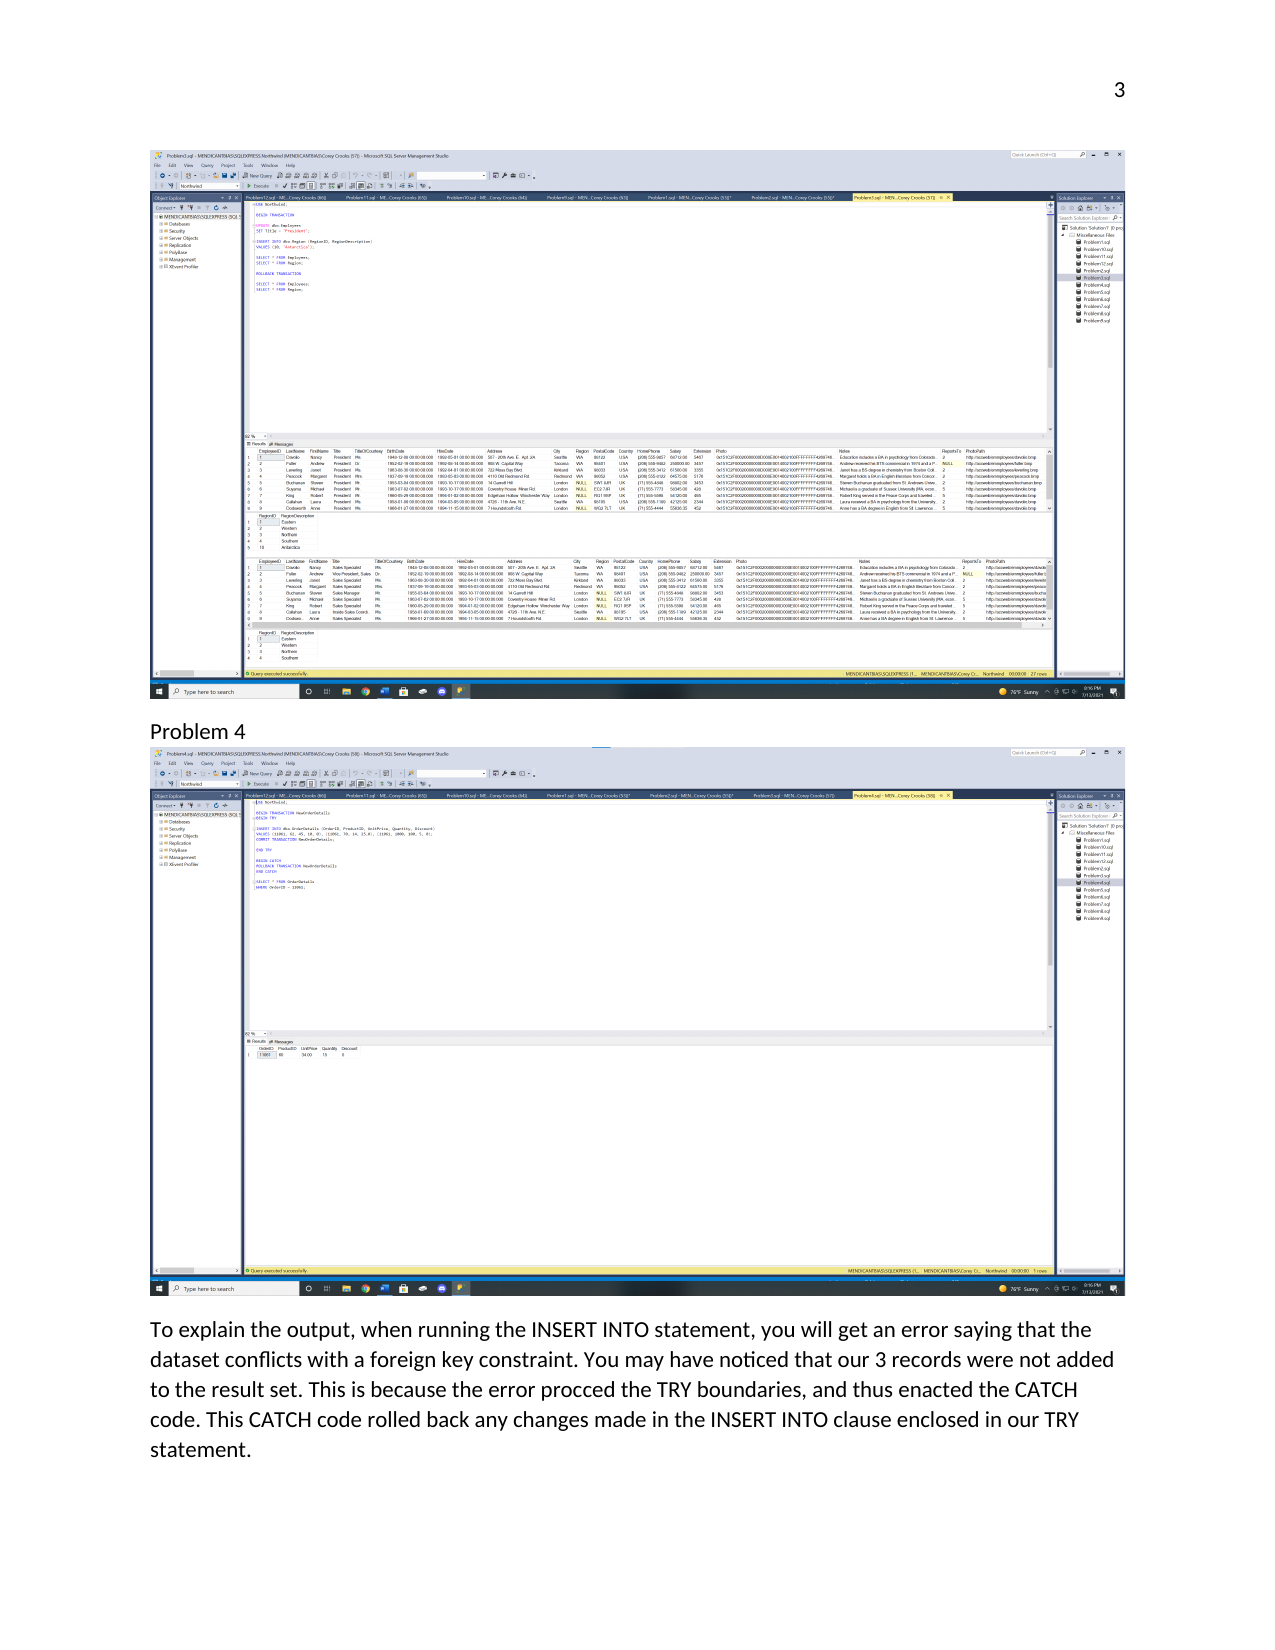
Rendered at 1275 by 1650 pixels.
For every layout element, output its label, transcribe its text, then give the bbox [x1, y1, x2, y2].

text Problem 4 [150, 717, 1125, 747]
text To explain the output, when running the INSERT INTO statement, you will get an error saying that the dataset conflicts with a foreign key constraint. You may have noticed that our 3 records were not added to the result set. This is because the error procced the TRY boundaries, and thus enacted the CATCH code. This CATCH code rolled back any changes made in the INSERT INTO clause enclosed in our TRY statement. [150, 1315, 1125, 1464]
picture [150, 747, 1125, 1296]
picture [150, 150, 1125, 699]
